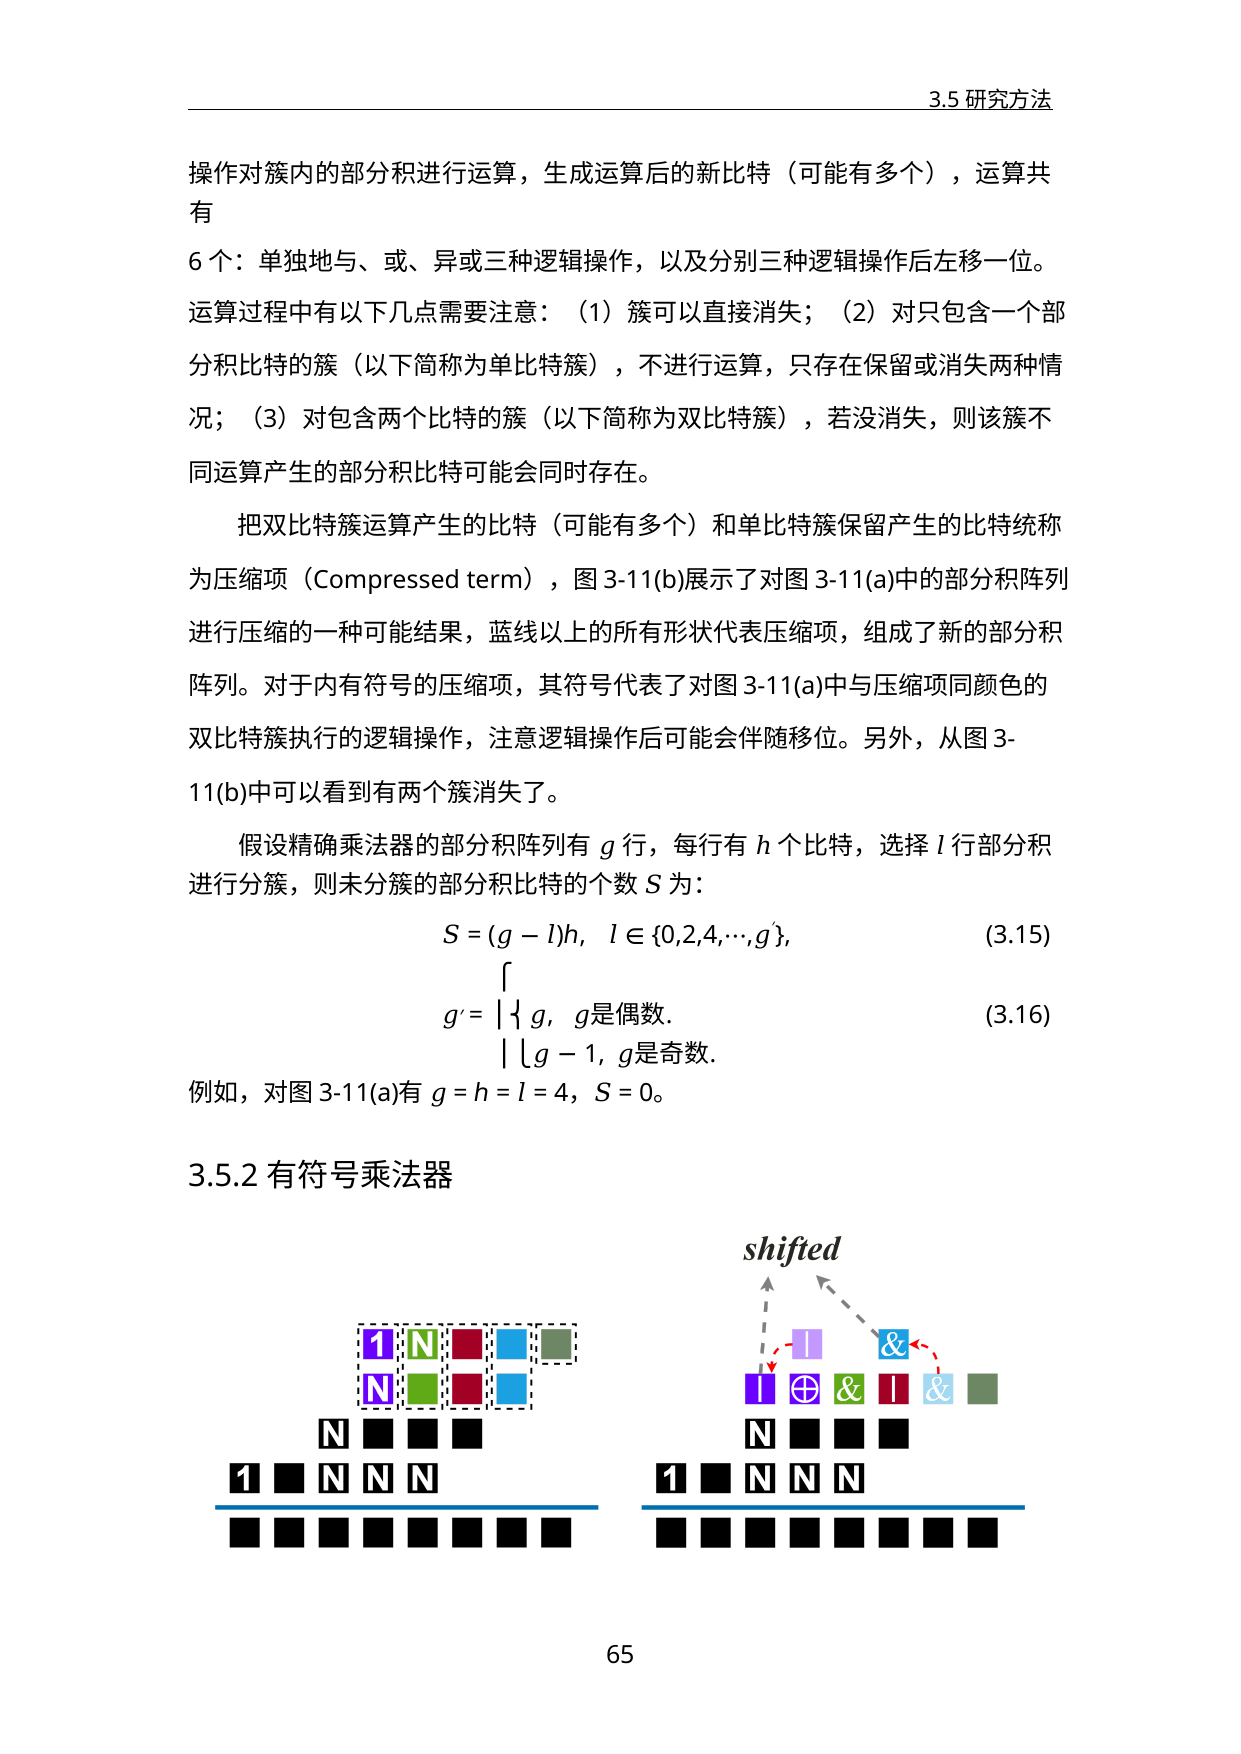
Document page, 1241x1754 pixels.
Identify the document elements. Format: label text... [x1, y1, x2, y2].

picture [214, 1236, 1025, 1548]
text 把双比特簇运算产生的比特（可能有多个）和单比特簇保留产生的比特统称为压缩项（Compressed term），图3-11(b)展示了对图3-11(a)中的部分积阵列进行压缩的一种可能结果，蓝线以上的所有形状代表压缩项，组成了新的部分积阵列。对于内有符号的压缩项，其符号代表了对图3-11(a)中与压缩项同颜色的双比特簇执行的逻辑操作，注意逻辑操作后可能会伴随移位。另外，从图3-11(b)中可以看到有两个簇消失了。 [188, 506, 1072, 808]
text 例如，对图3-11(a)有 𝑔 = ℎ = 𝑙 = 4，𝑆 = 0。 [189, 1072, 1072, 1108]
table_header (3.15) [986, 911, 1052, 953]
text 运算过程中有以下几点需要注意：（1）簇可以直接消失；（2）对只包含一个部分积比特的簇（以下简称为单比特簇），不进行运算，只存在保留或消失两种情况；（3）对包含两个比特的簇（以下简称为双比特簇），若没消失，则该簇不同运算产生的部分积比特可能会同时存在。 [188, 292, 1072, 488]
text 6 个：单独地与、或、异或三种逻辑操作，以及分别三种逻辑操作后左移一位。 [188, 242, 1072, 278]
table_cell ⎧ 𝑔′ = ⎪⎨ 𝑔, 𝑔是偶数. ⎪⎩𝑔 − 1, 𝑔是奇数. [441, 953, 986, 1072]
table_cell (3.16) [986, 953, 1052, 1072]
table_header 𝑆 = (𝑔 − 𝑙)ℎ, 𝑙 ∈ {0,2,4,⋯,𝑔′}, [441, 911, 986, 953]
text 操作对簇内的部分积进行运算，生成运算后的新比特（可能有多个），运算共有 [188, 153, 1054, 228]
text 假设精确乘法器的部分积阵列有 𝑔 行，每行有 ℎ 个比特，选择 𝑙 行部分积进行分簇，则未分簇的部分积比特的个数 𝑆 为： [188, 826, 1054, 901]
text 3.5.2 有符号乘法器 [188, 1150, 1072, 1195]
